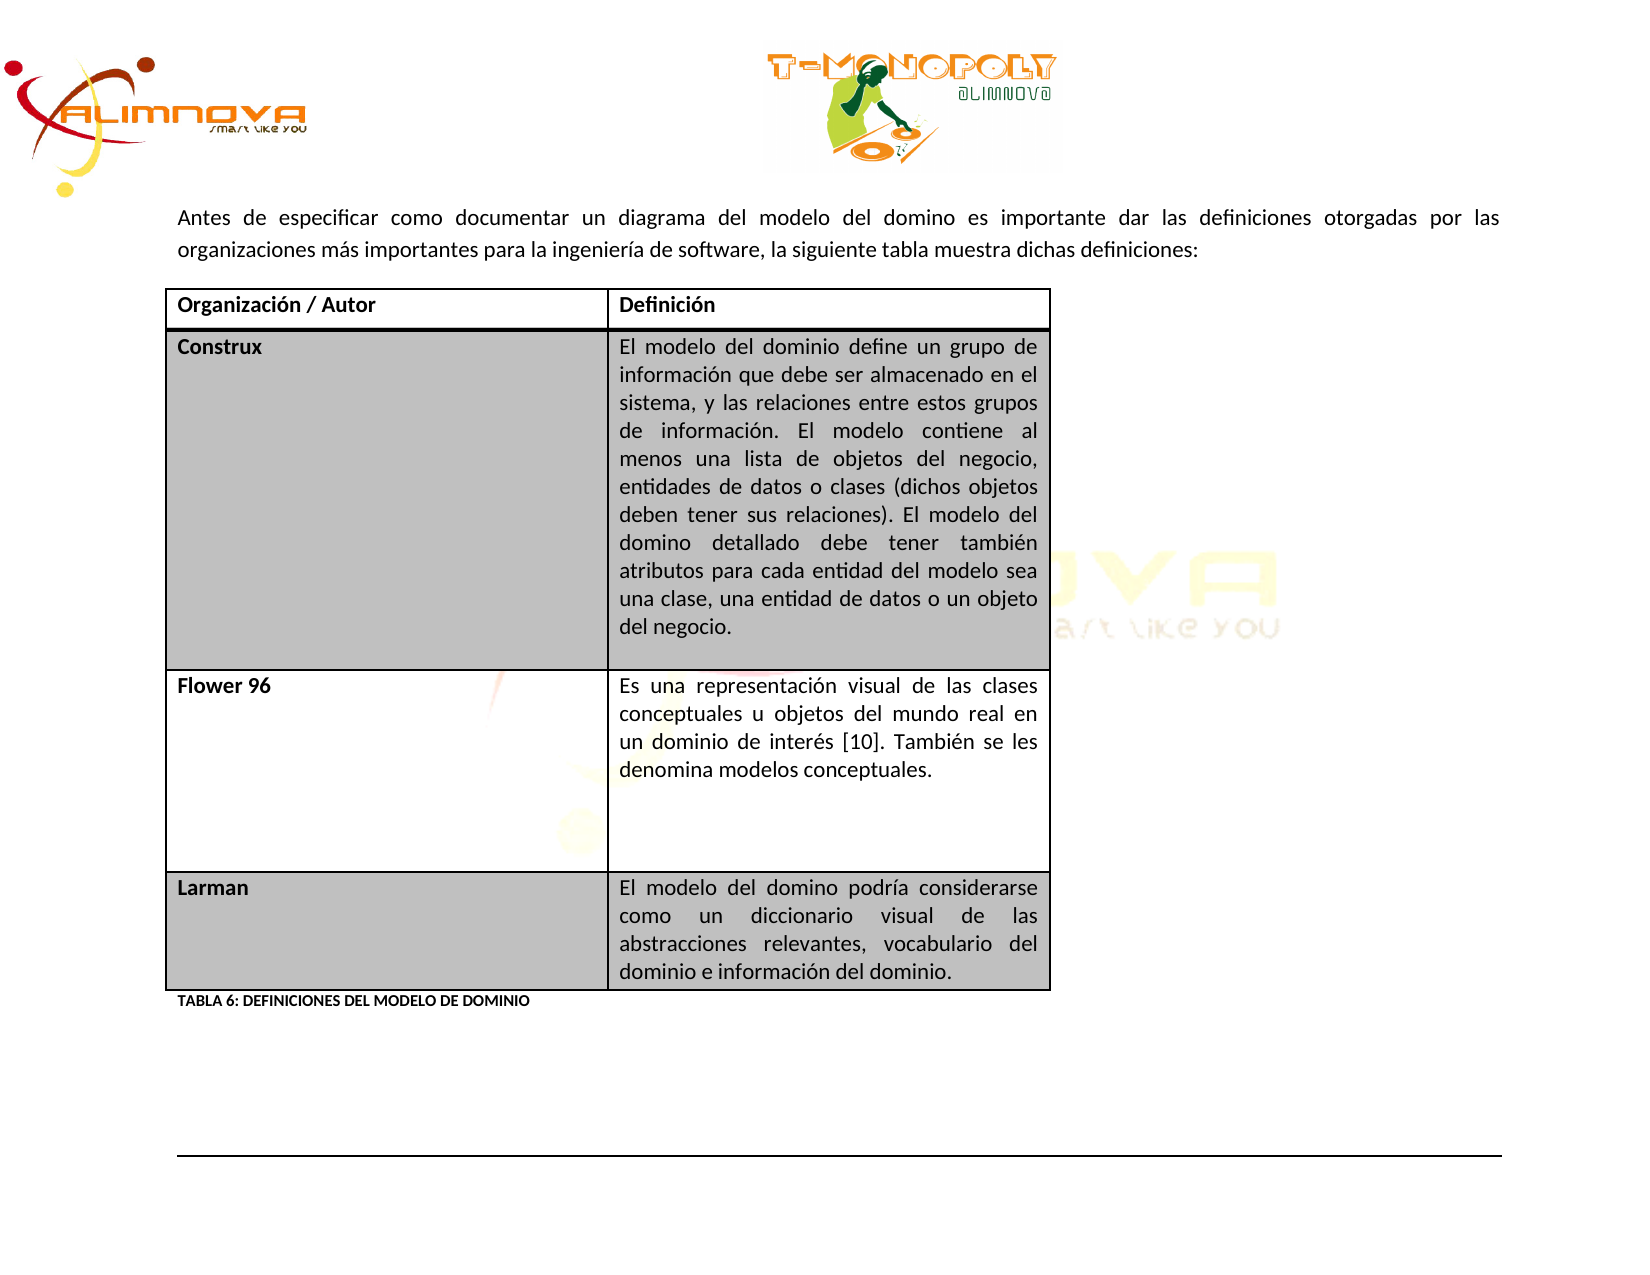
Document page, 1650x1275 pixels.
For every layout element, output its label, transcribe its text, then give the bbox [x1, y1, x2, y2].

table_header Organización / Autor [167, 290, 607, 327]
table_cell Flower 96 [167, 671, 607, 871]
text Antes de especificar como documentar un diagrama del modelo del domino es importante dar las definiciones otorgadas por las organizaciones más importantes para la ingeniería de software, la siguiente tabla muestra dichas definiciones: [177, 177, 1502, 263]
table_header Definición [609, 290, 1049, 327]
table_cell El modelo del dominio define un grupo de información que debe ser almacenado en el sistema, y las relaciones entre estos grupos de información. El modelo contiene al menos una lista de objetos del negocio, entidades de datos o clases (dichos objetos deben tener sus relaciones). El modelo del domino detallado debe tener también atributos para cada entidad del modelo sea una clase, una entidad de datos o un objeto del negocio. [609, 332, 1049, 669]
picture [0, 55, 308, 199]
table_cell El modelo del domino podría considerarse como un diccionario visual de las abstracciones relevantes, vocabulario del dominio e información del dominio. [609, 873, 1049, 989]
picture [762, 40, 1064, 173]
table_cell Larman [167, 873, 607, 989]
table_cell Es una representación visual de las clases conceptuales u objetos del mundo real en un dominio de interés [10]. También se les denomina modelos conceptuales. [609, 671, 1049, 871]
table_cell Construx [167, 332, 607, 669]
